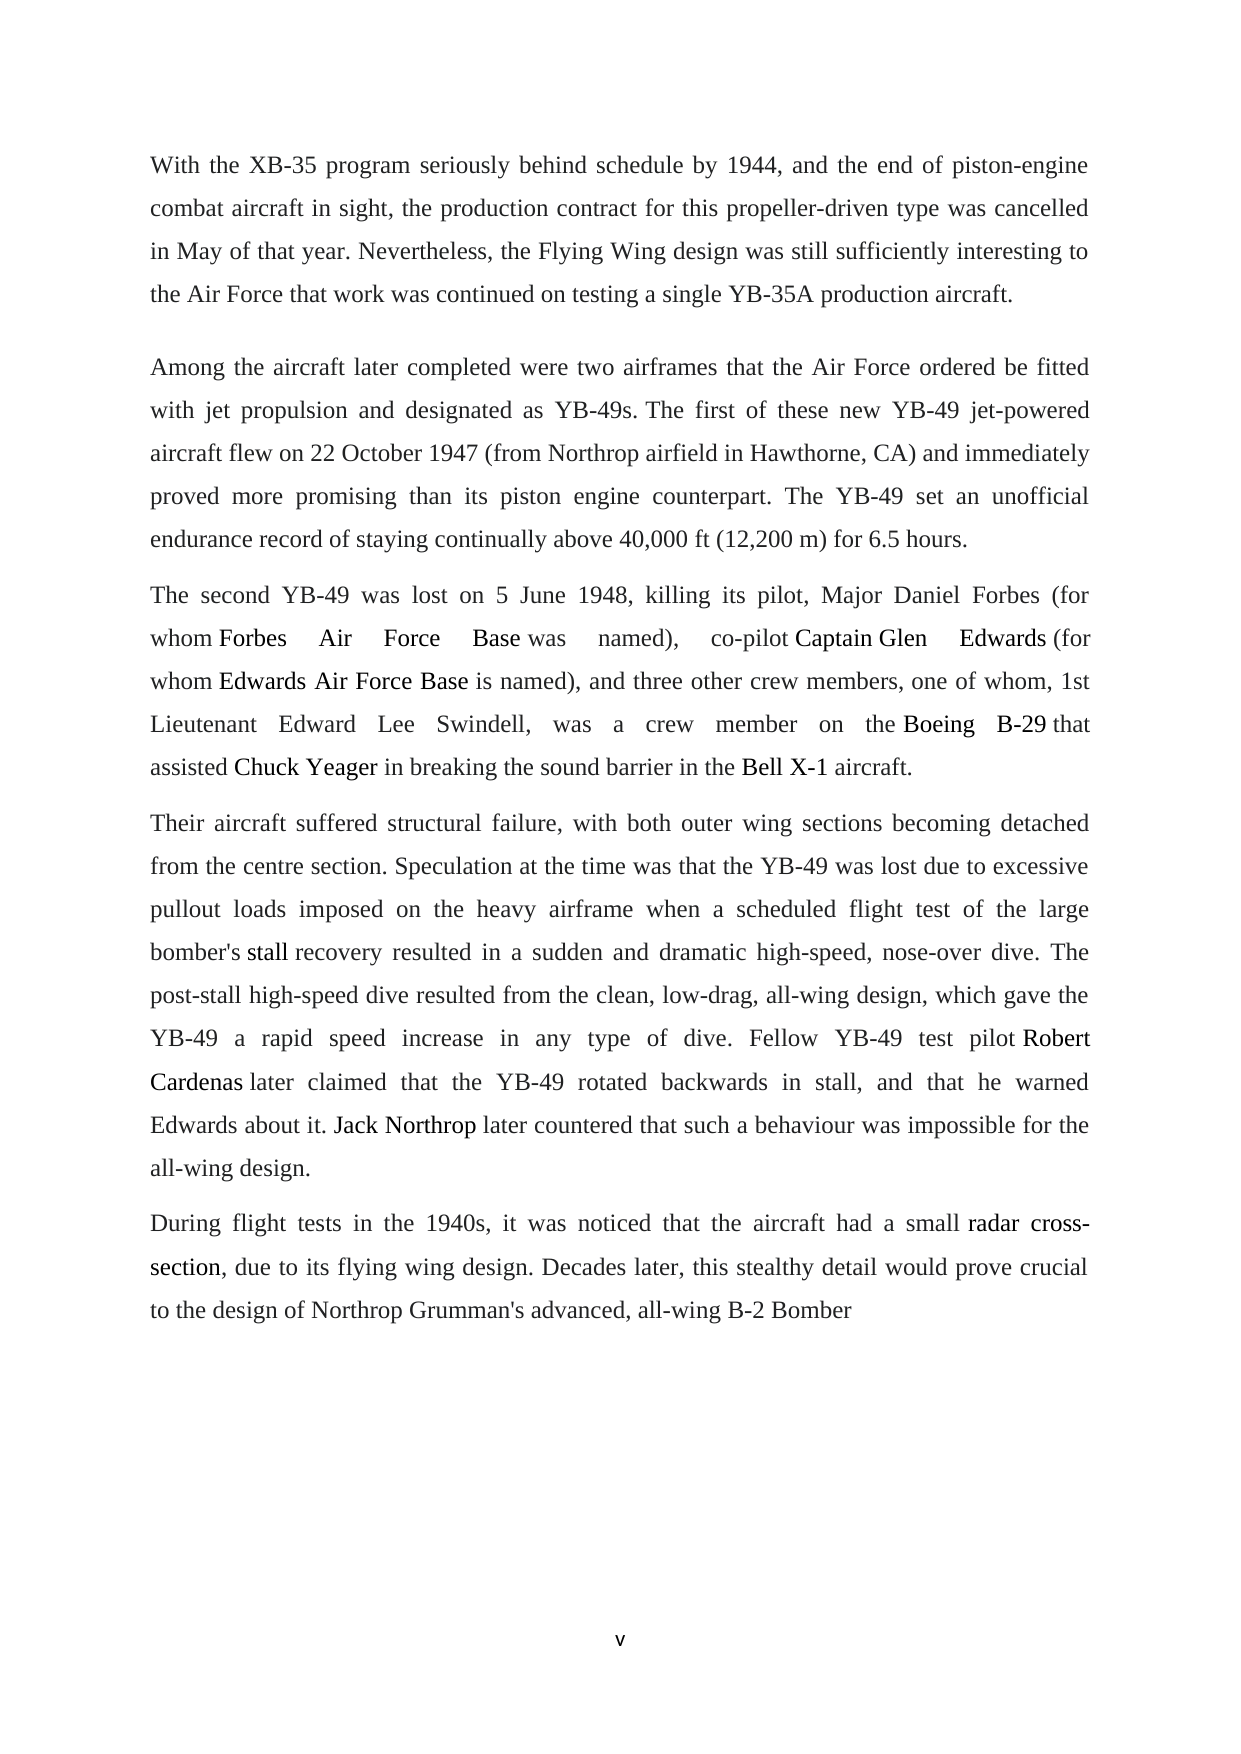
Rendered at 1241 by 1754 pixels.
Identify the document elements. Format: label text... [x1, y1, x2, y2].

text Among the aircraft later completed were two airframes that the Air Force ordered be fitted with jet propulsion and designated as YB-49s. The first of these new YB-49 jet-powered aircraft flew on 22 October 1947 (from Northrop airfield in Hawthorne, CA) and immediately proved more promising than its piston engine counterpart. The YB-49 set an unofficial endurance record of staying continually above 40,000 ft (12,200 m) for 6.5 hours. [150, 352, 1090, 553]
text During flight tests in the 1940s, it was noticed that the aircraft had a small radar cross-section, due to its flying wing design. Decades later, this stealthy detail would prove crucial to the design of Northrop Grumman's advanced, all-wing B-2 Bomber [150, 1208, 1090, 1323]
text Their aircraft suffered structural failure, with both outer wing sections becoming detached from the centre section. Speculation at the time was that the YB-49 was lost due to excessive pullout loads imposed on the heavy airframe when a scheduled flight test of the large bomber's stall recovery resulted in a sudden and dramatic high-speed, nose-over dive. The post-stall high-speed dive resulted from the clean, low-drag, all-wing design, which gave the YB-49 a rapid speed increase in any type of dive. Fellow YB-49 test pilot Robert Cardenas later claimed that the YB-49 rotated backwards in stall, and that he warned Edwards about it. Jack Northrop later countered that such a behaviour was impossible for the all-wing design. [150, 808, 1090, 1182]
text The second YB-49 was lost on 5 June 1948, killing its pilot, Major Daniel Forbes (for whom Forbes Air Force Base was named), co-pilot Captain Glen Edwards (for whom Edwards Air Force Base is named), and three other crew members, one of whom, 1st Lieutenant Edward Lee Swindell, was a crew member on the Boeing B-29 that assisted Chuck Yeager in breaking the sound barrier in the Bell X-1 aircraft. [150, 580, 1090, 781]
text With the XB-35 program seriously behind schedule by 1944, and the end of piston-engine combat aircraft in sight, the production contract for this propeller-driven type was cancelled in May of that year. Nevertheless, the Flying Wing design was still sufficiently interesting to the Air Force that work was continued on testing a single YB-35A production aircraft. [150, 150, 1090, 308]
